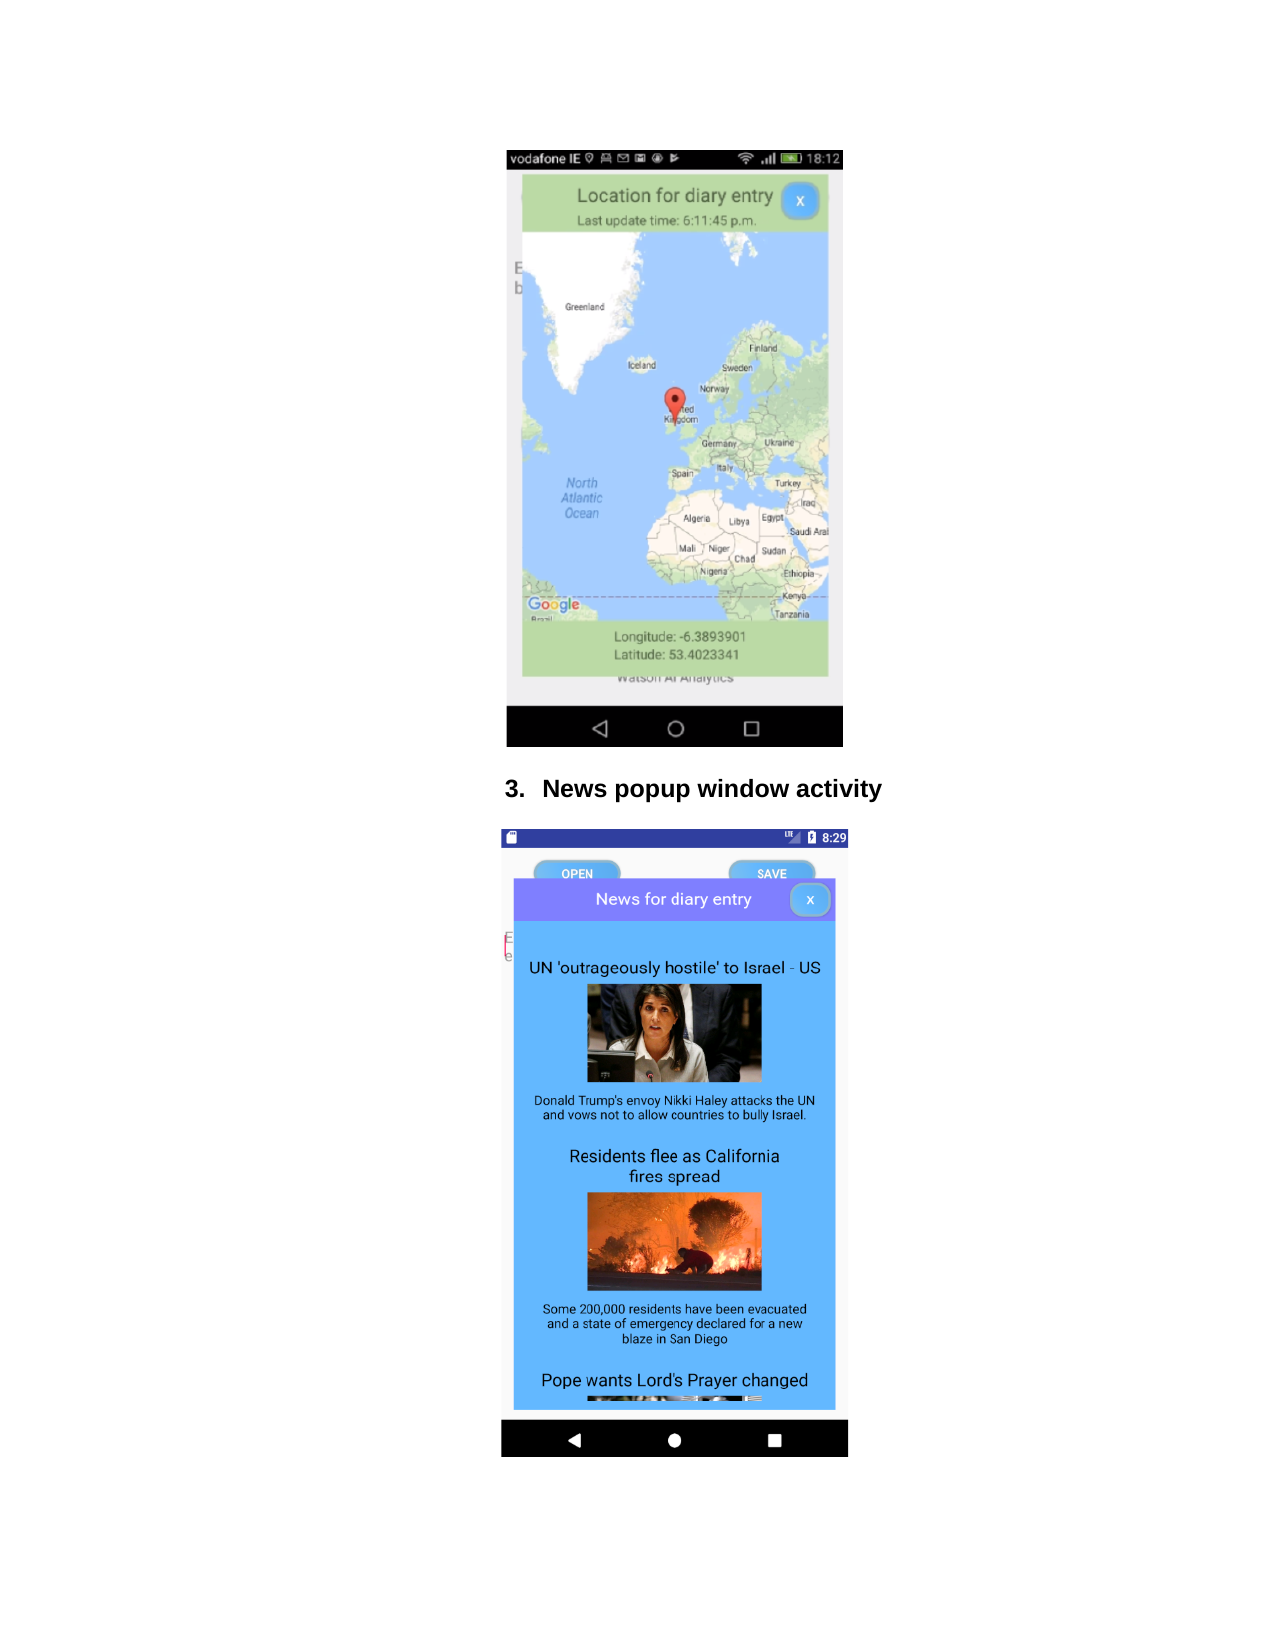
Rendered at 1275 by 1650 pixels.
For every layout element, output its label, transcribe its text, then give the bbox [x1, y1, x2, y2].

picture [506, 150, 843, 747]
picture [501, 829, 849, 1457]
list News popup window activity [262, 774, 1125, 803]
